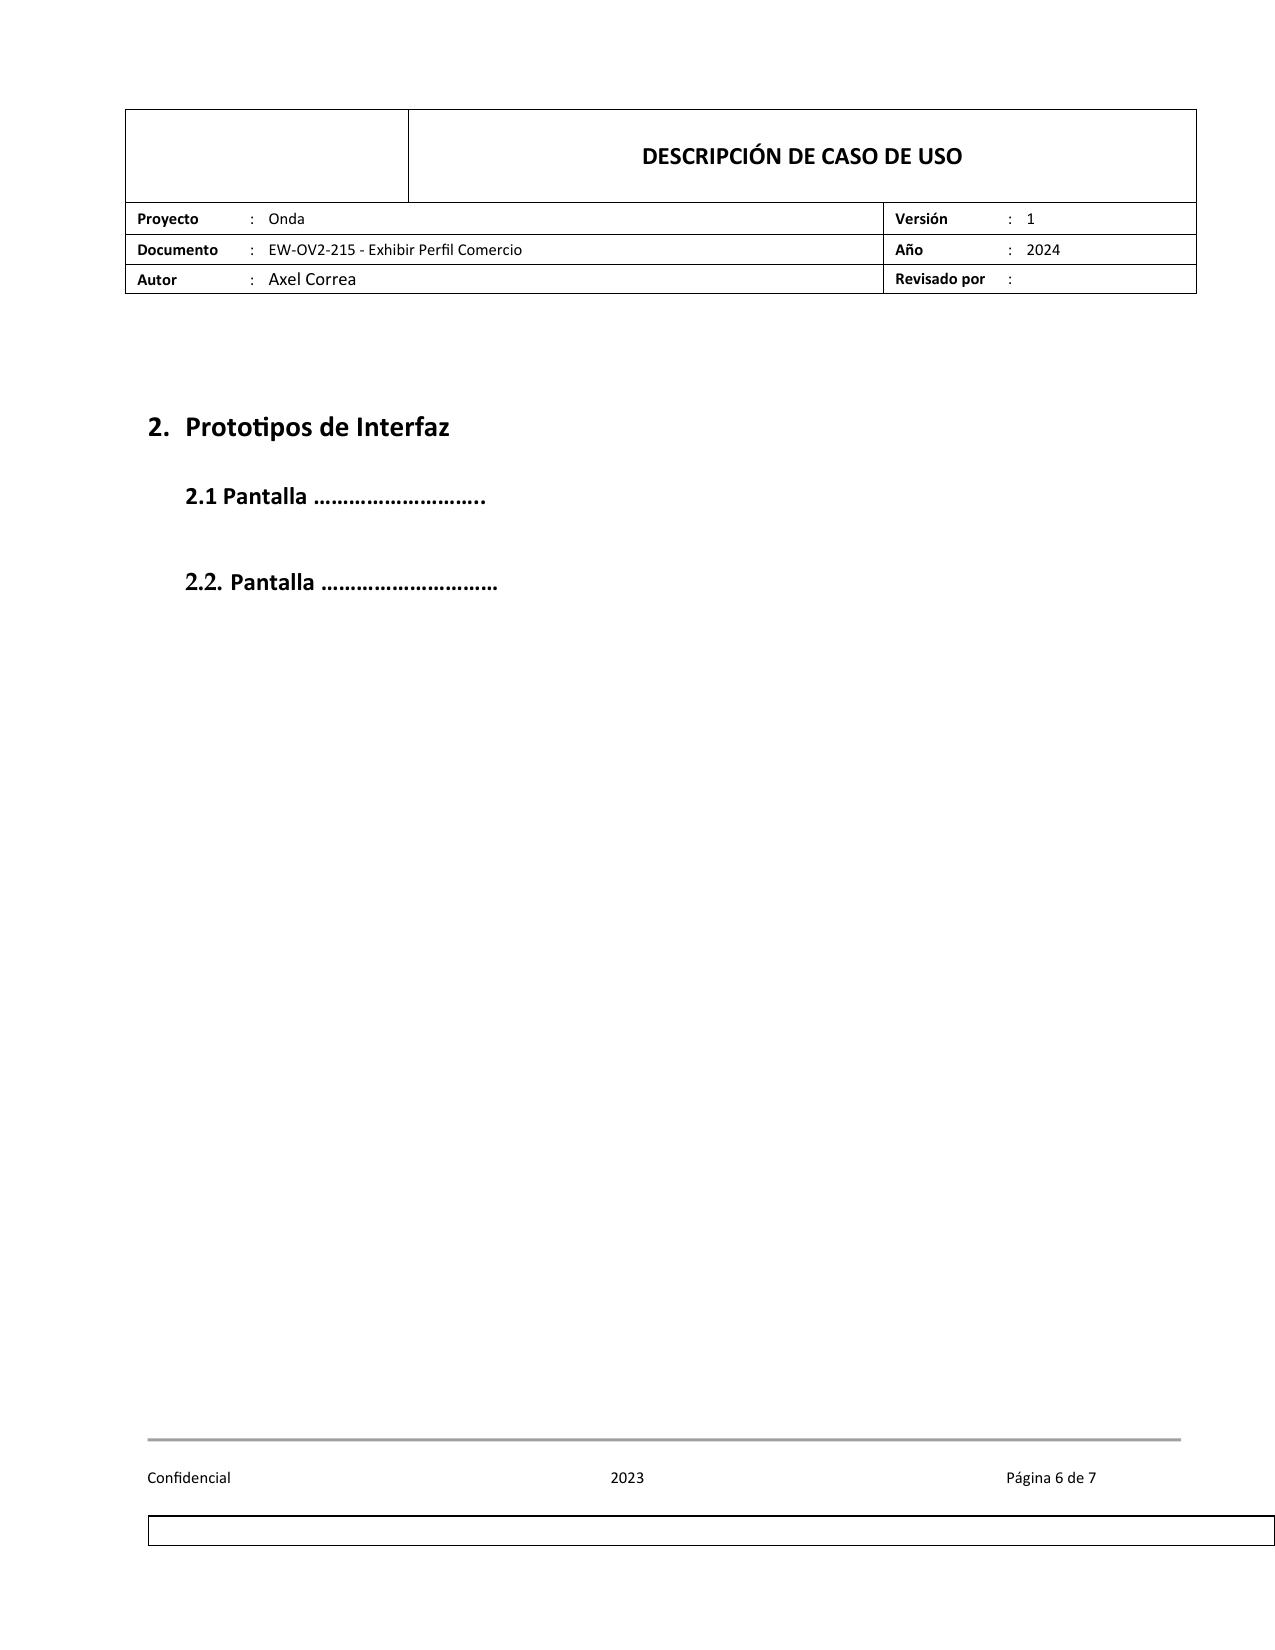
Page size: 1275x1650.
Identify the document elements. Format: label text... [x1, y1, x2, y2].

list Pantalla ………………………… [185, 567, 1181, 598]
list Prototipos de Interfaz [148, 408, 1181, 444]
list Pantalla ……………………….. [185, 481, 1181, 511]
